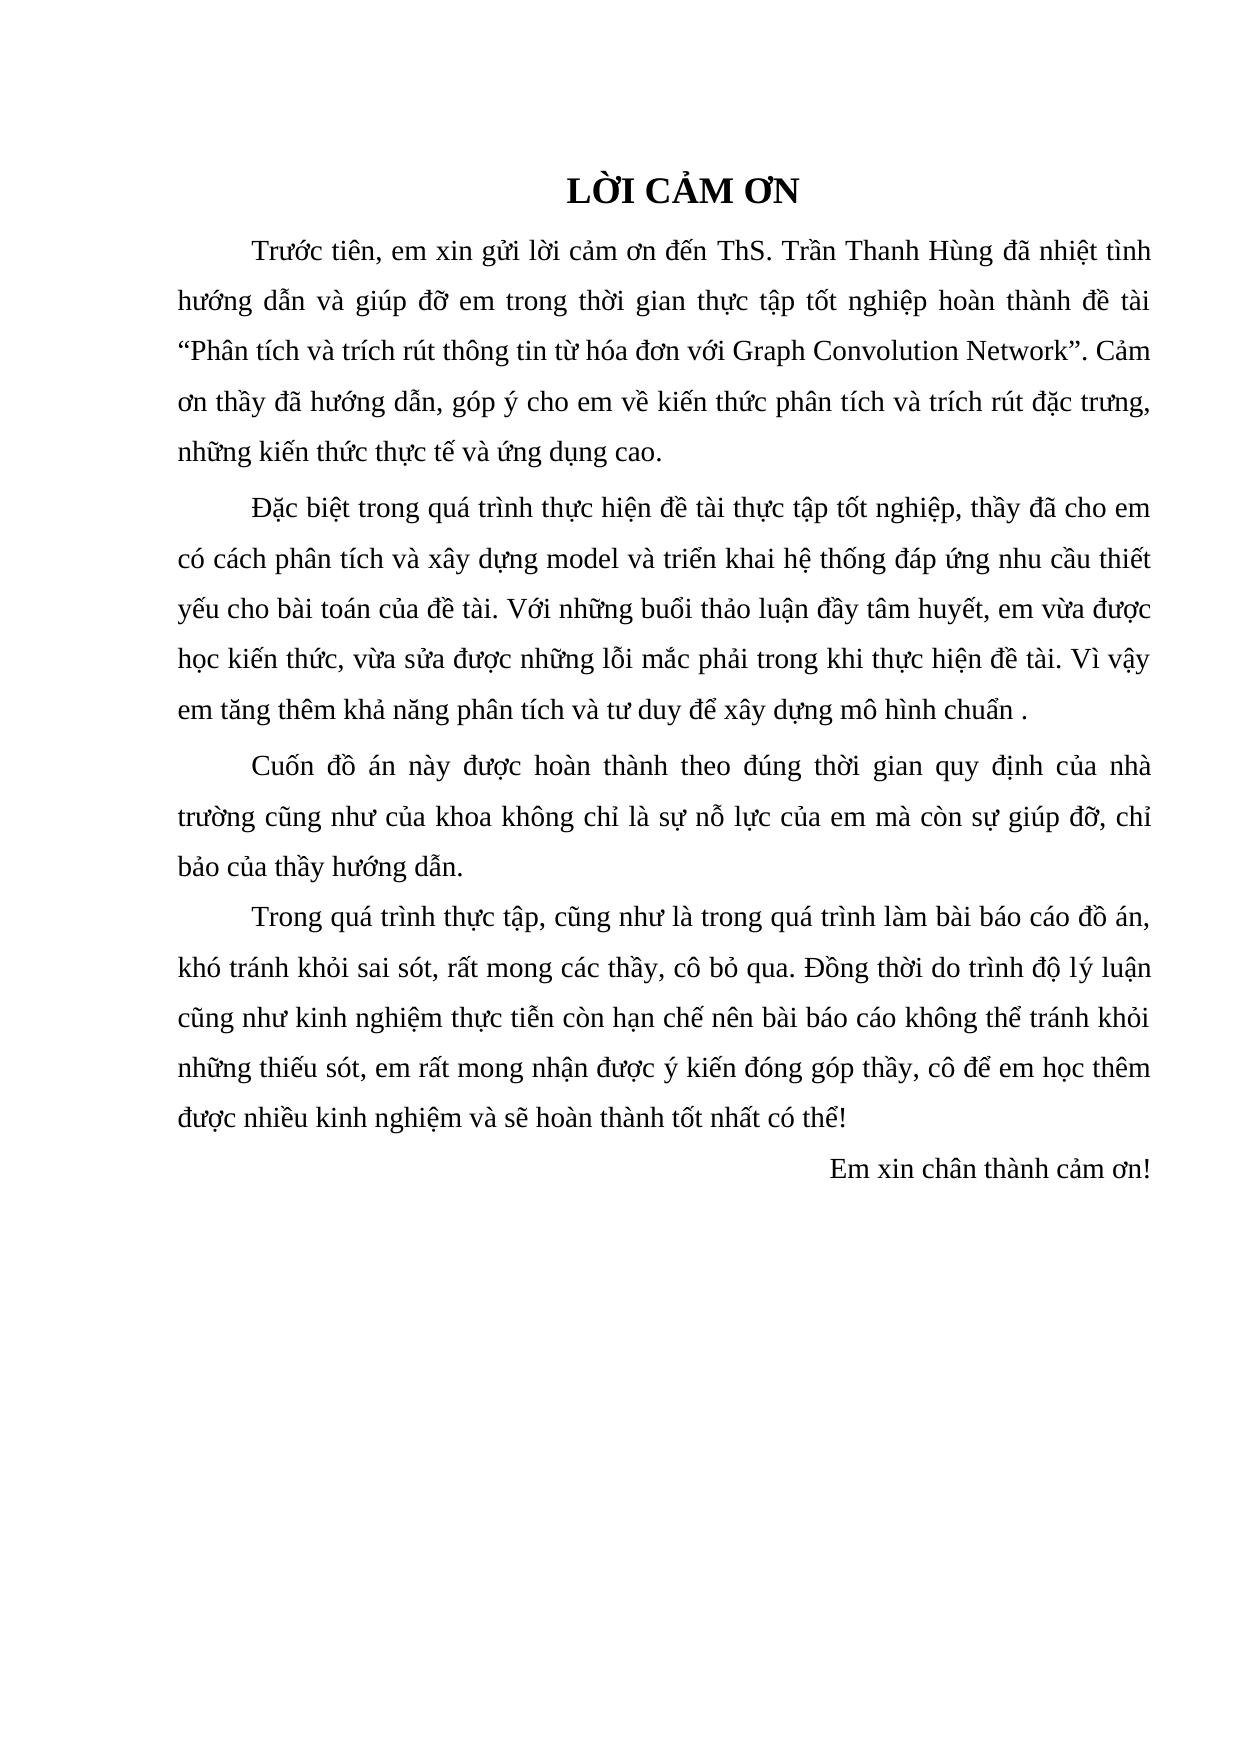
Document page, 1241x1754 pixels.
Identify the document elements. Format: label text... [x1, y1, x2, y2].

text Em xin chân thành cảm ơn! [177, 1151, 1152, 1184]
text Trước tiên, em xin gửi lời cảm ơn đến ThS. Trần Thanh Hùng đã nhiệt tình hướng dẫn và giúp đỡ em trong thời gian thực tập tốt nghiệp hoàn thành đề tài “Phân tích và trích rút thông tin từ hóa đơn với Graph Convolution Network”. Cảm ơn thầy đã hướng dẫn, góp ý cho em về kiến thức phân tích và trích rút đặc trưng, những kiến thức thực tế và ứng dụng cao. [177, 233, 1152, 468]
text Trong quá trình thực tập, cũng như là trong quá trình làm bài báo cáo đồ án, khó tránh khỏi sai sót, rất mong các thầy, cô bỏ qua. Đồng thời do trình độ lý luận cũng như kinh nghiệm thực tiễn còn hạn chế nên bài báo cáo không thể tránh khỏi những thiếu sót, em rất mong nhận được ý kiến đóng góp thầy, cô để em học thêm được nhiều kinh nghiệm và sẽ hoàn thành tốt nhất có thể! [177, 899, 1152, 1134]
subtitle LỜI CẢM ƠN [215, 168, 1152, 211]
text Đặc biệt trong quá trình thực hiện đề tài thực tập tốt nghiệp, thầy đã cho em có cách phân tích và xây dựng model và triển khai hệ thống đáp ứng nhu cầu thiết yếu cho bài toán của đề tài. Với những buổi thảo luận đầy tâm huyết, em vừa được học kiến thức, vừa sửa được những lỗi mắc phải trong khi thực hiện đề tài. Vì vậy em tăng thêm khả năng phân tích và tư duy để xây dựng mô hình chuẩn . [177, 491, 1152, 725]
text Cuốn đồ án này được hoàn thành theo đúng thời gian quy định của nhà trường cũng như của khoa không chỉ là sự nỗ lực của em mà còn sự giúp đỡ, chỉ bảo của thầy hướng dẫn. [177, 748, 1152, 883]
